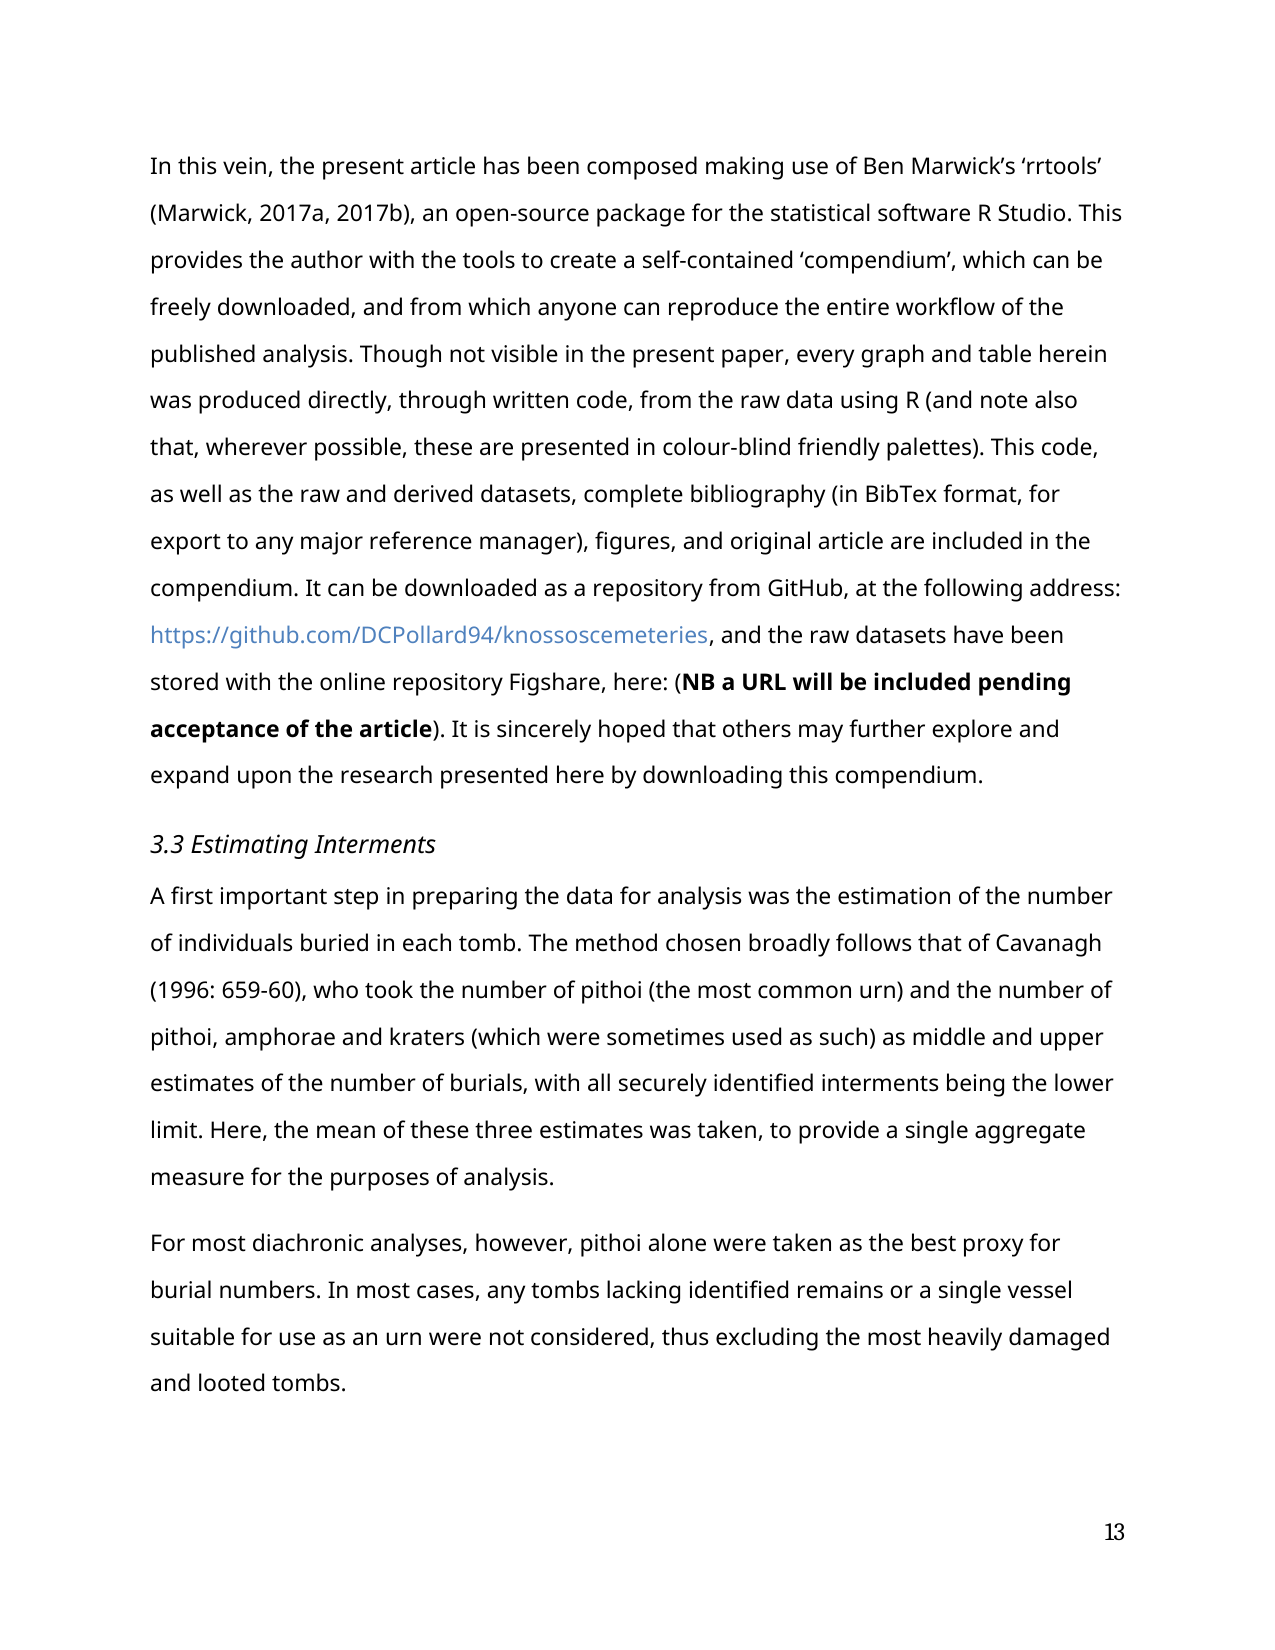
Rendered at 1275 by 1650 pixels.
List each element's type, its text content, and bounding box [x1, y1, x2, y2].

text For most diachronic analyses, however, pithoi alone were taken as the best proxy for burial numbers. In most cases, any tombs lacking identified remains or a single vessel suitable for use as an urn were not considered, thus excluding the most heavily damaged and looted tombs. [150, 1227, 1125, 1399]
text In this vein, the present article has been composed making use of Ben Marwick’s ‘rrtools’ (Marwick, 2017a, 2017b), an open-source package for the statistical software R Studio. This provides the author with the tools to create a self-contained ‘compendium’, which can be freely downloaded, and from which anyone can reproduce the entire workflow of the published analysis. Though not visible in the present paper, every graph and table herein was produced directly, through written code, from the raw data using R (and note also that, wherever possible, these are presented in colour-blind friendly palettes). This code, as well as the raw and derived datasets, complete bibliography (in BibTex format, for export to any major reference manager), figures, and original article are included in the compendium. It can be downloaded as a repository from GitHub, at the following address: https://github.com/DCPollard94/knossoscemeteries, and the raw datasets have been stored with the online repository Figshare, here: (NB a URL will be included pending acceptance of the article). It is sincerely hoped that others may further explore and expand upon the research presented here by downloading this compendium. [150, 150, 1125, 791]
text A first important step in preparing the data for analysis was the estimation of the number of individuals buried in each tomb. The method chosen broadly follows that of Cavanagh (1996: 659-60), who took the number of pithoi (the most common urn) and the number of pithoi, amphorae and kraters (which were sometimes used as such) as middle and upper estimates of the number of burials, with all securely identified interments being the lower limit. Here, the mean of these three estimates was taken, to provide a single aggregate measure for the purposes of analysis. [150, 880, 1125, 1192]
subtitle 3.3 Estimating Interments [150, 827, 1125, 861]
